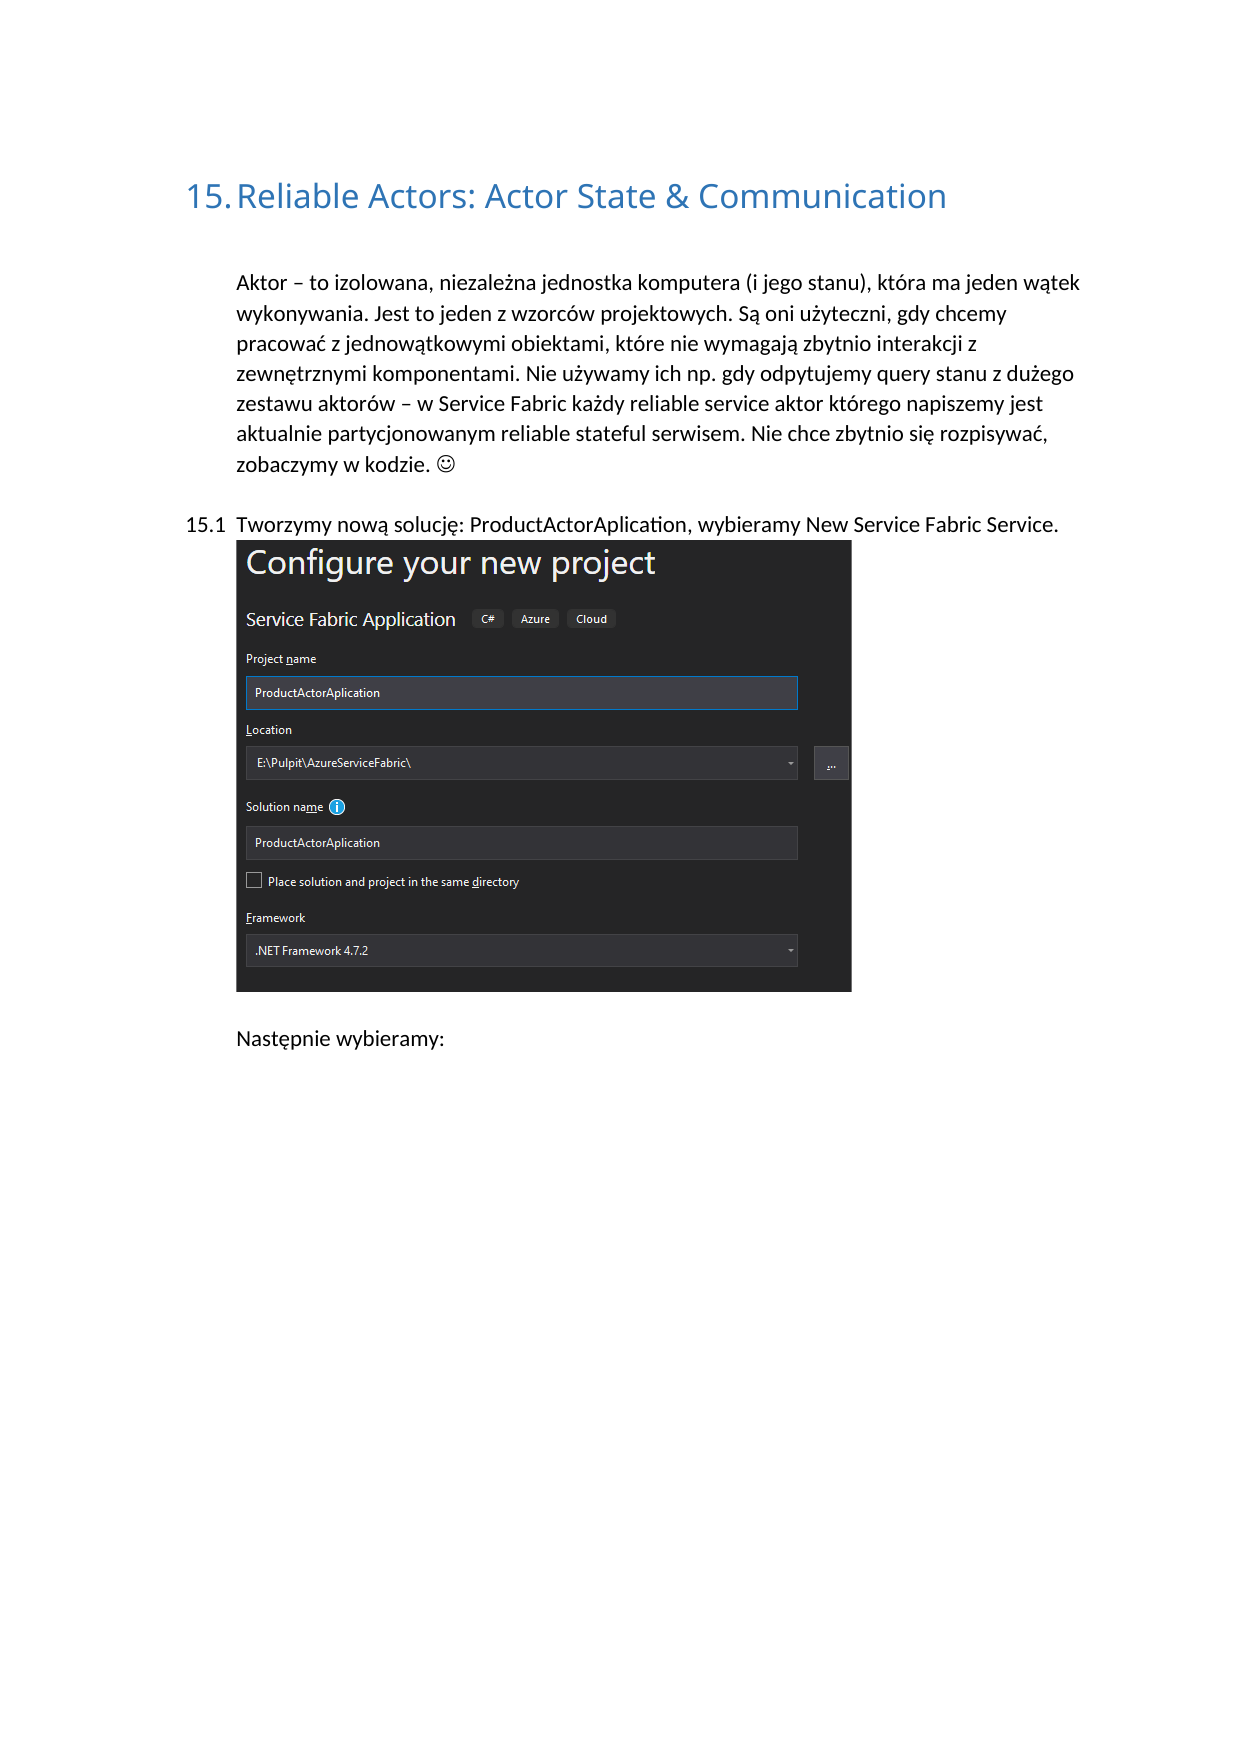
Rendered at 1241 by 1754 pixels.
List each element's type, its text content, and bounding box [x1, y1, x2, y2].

list Aktor – to izolowana, niezależna jednostka komputera (i jego stanu), która ma jeden wątek wykonywania. Jest to jeden z wzorców projektowych. Są oni użyteczni, gdy chcemy pracować z jednowątkowymi obiektami, które nie wymagają zbytnio interakcji z zewnętrznymi komponentami. Nie używamy ich np. gdy odpytujemy query stanu z dużego zestawu aktorów – w Service Fabric każdy reliable service aktor którego napiszemy jest aktualnie partycjonowanym reliable stateful serwisem. Nie chce zbytnio się rozpisywać, zobaczymy w kodzie. [236, 268, 1093, 478]
list Następnie wybieramy: [236, 1024, 1093, 1052]
picture [236, 540, 852, 992]
subtitle Reliable Actors: Actor State & Communication [185, 173, 1093, 218]
list Tworzymy nową solucję: ProductActorAplication, wybieramy New Service Fabric Service. [185, 510, 1093, 538]
